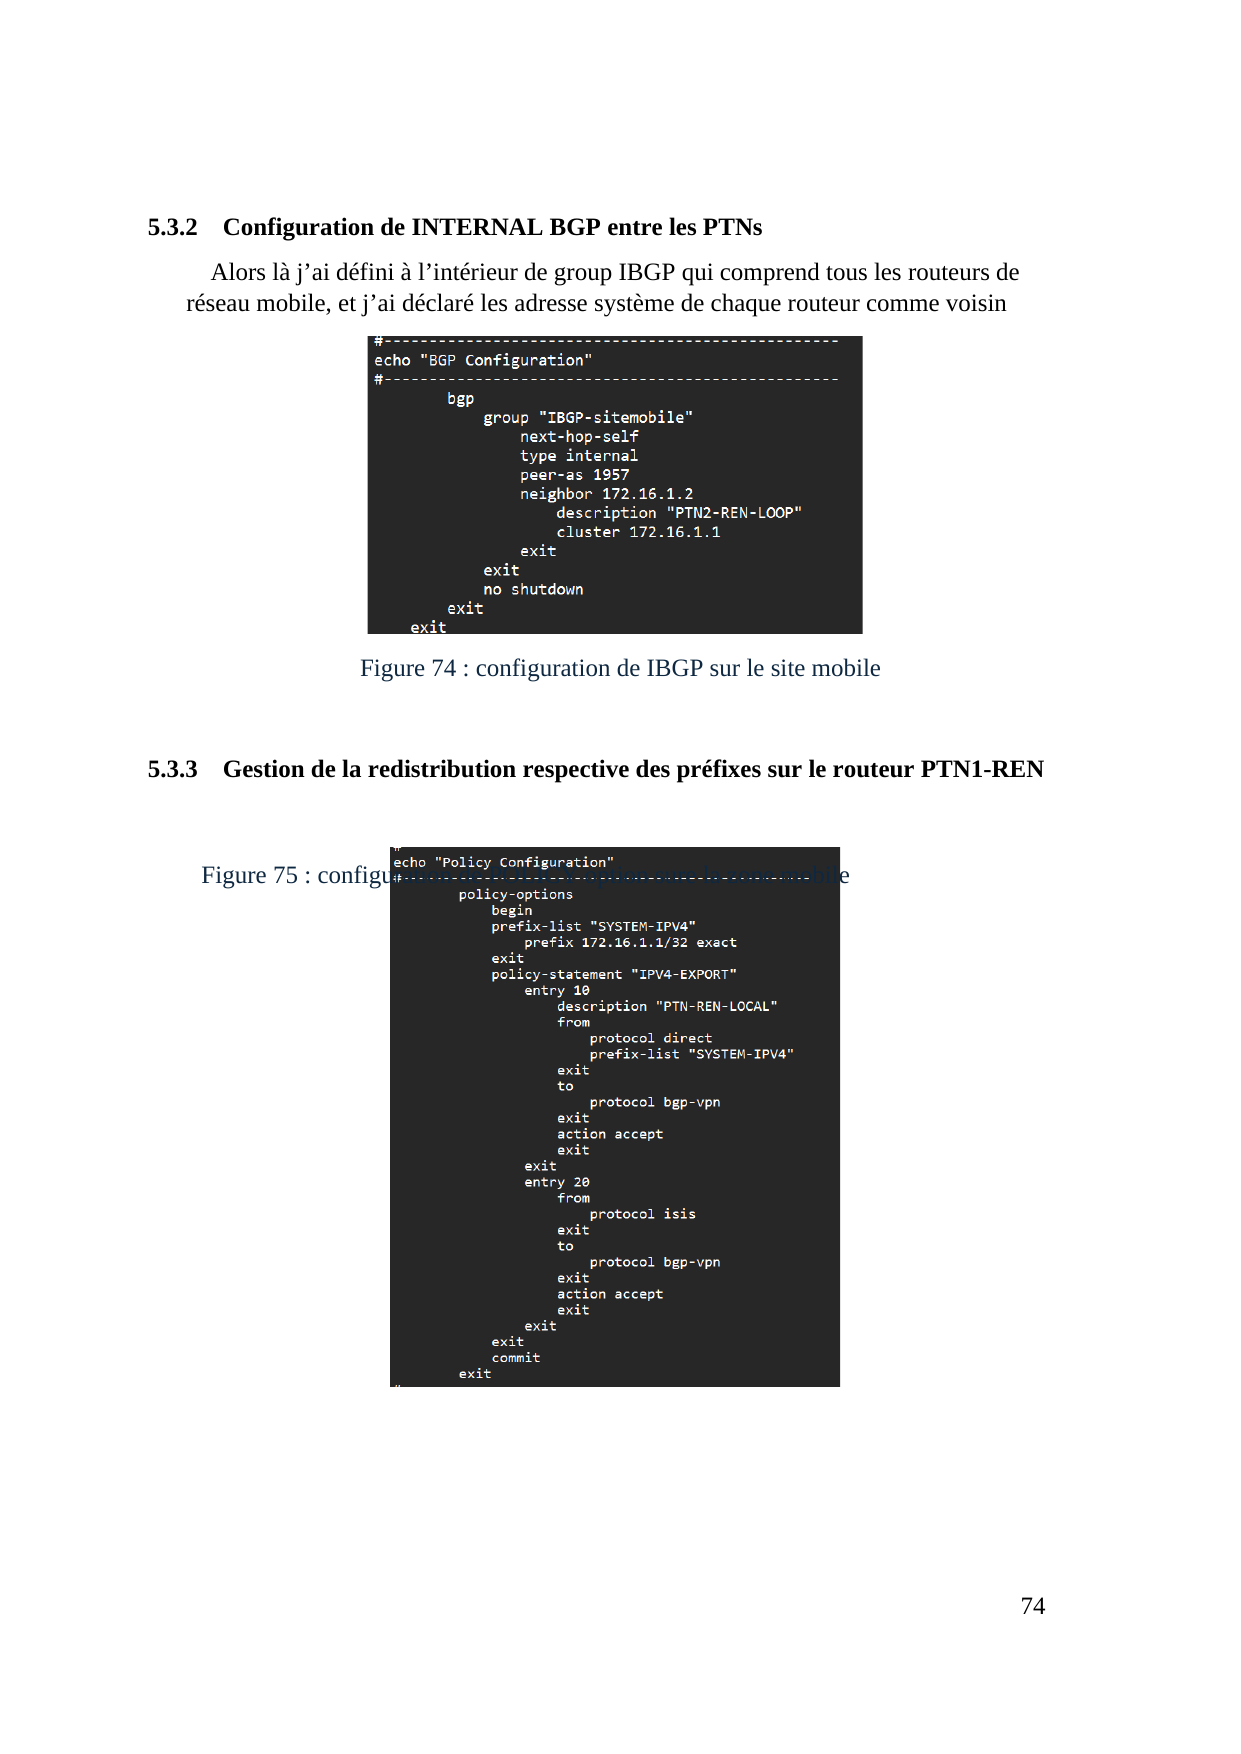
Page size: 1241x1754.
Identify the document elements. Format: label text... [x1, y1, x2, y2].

text Alors là j’ai défini à l’intérieur de group IBGP qui comprend tous les routeurs de réseau mobile, et j’ai déclaré les adresse système de chaque routeur comme voisin [148, 257, 1045, 317]
subtitle Gestion de la redistribution respective des préfixes sur le routeur PTN1-REN [148, 754, 1045, 783]
picture [367, 336, 863, 634]
picture [390, 847, 841, 1387]
subtitle Configuration de INTERNAL BGP entre les PTNs [148, 212, 1045, 241]
